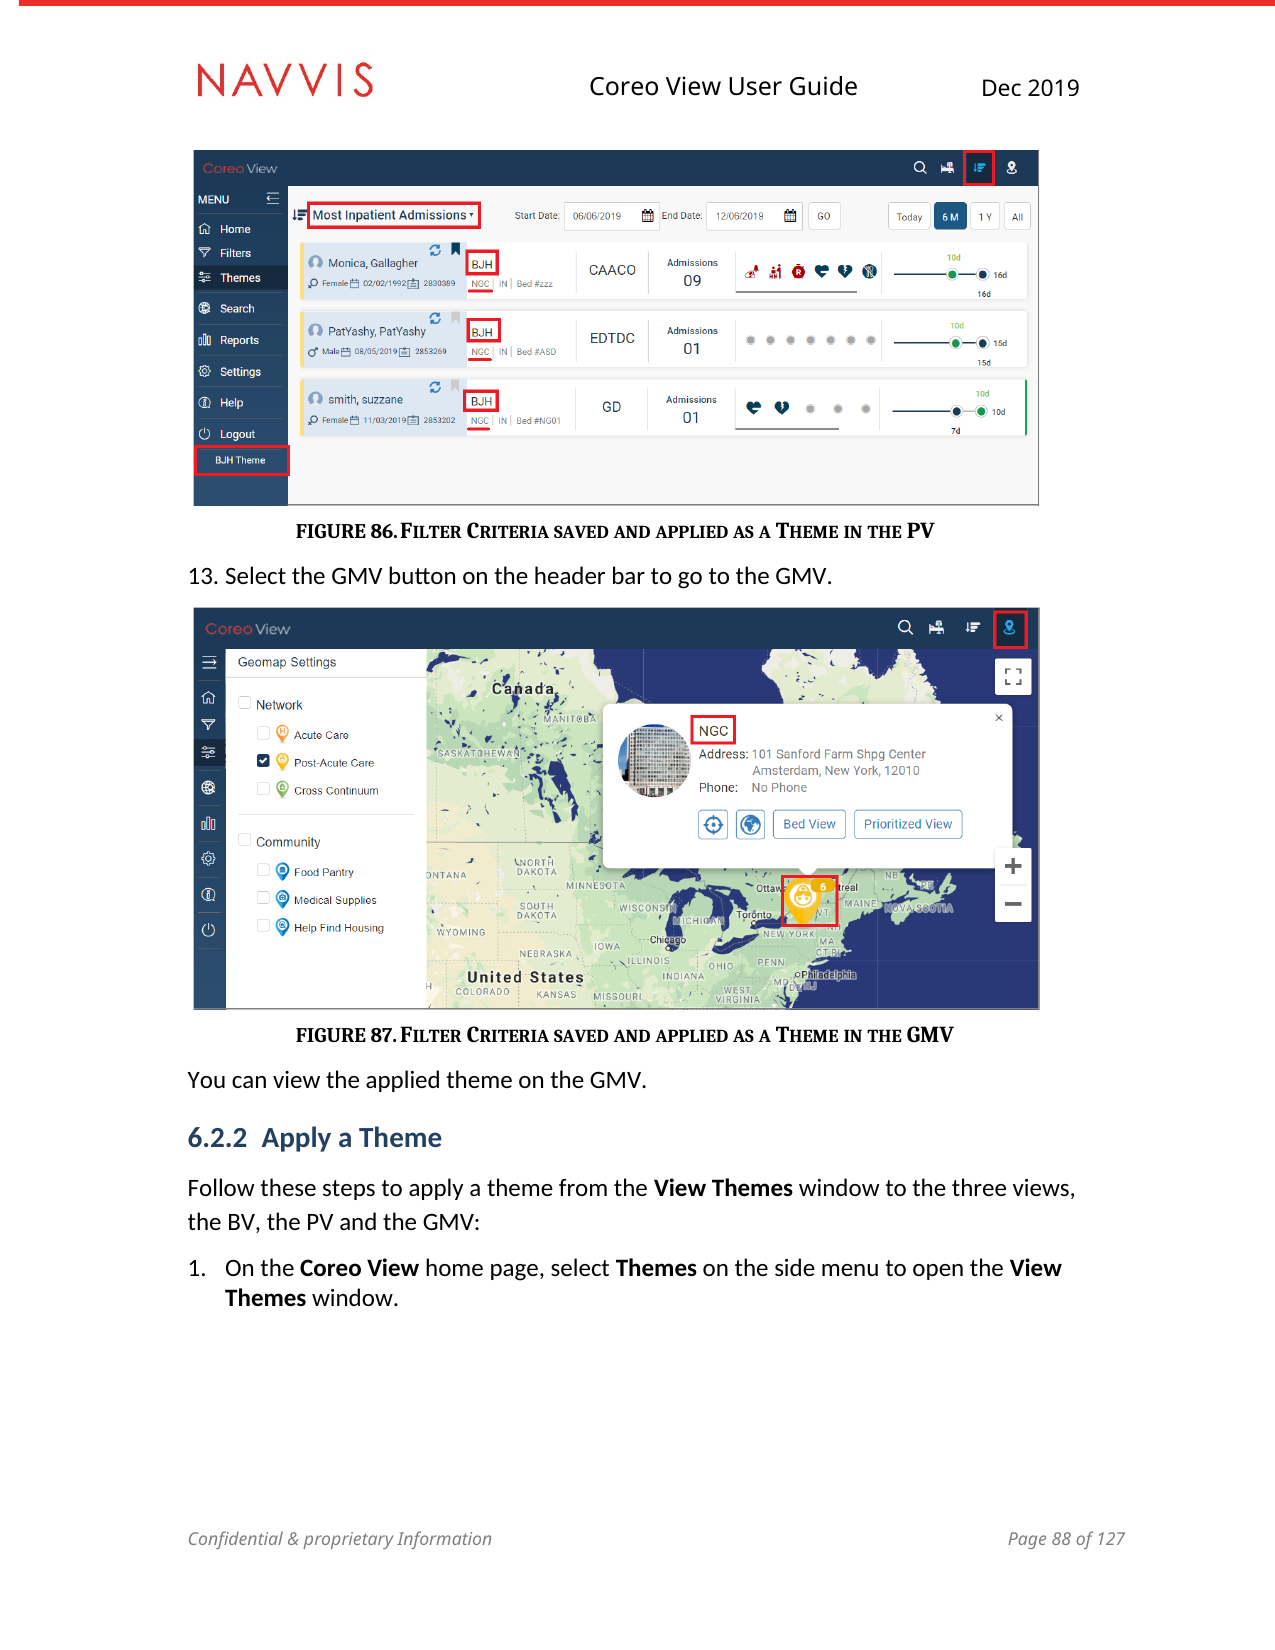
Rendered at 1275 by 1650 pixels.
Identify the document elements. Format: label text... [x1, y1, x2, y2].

text Filter Criteria saved and applied as a Theme in the PV [296, 518, 1087, 544]
picture [187, 55, 383, 104]
picture [193, 150, 1040, 506]
list On the Coreo View home page, select Themes on the side menu to open the View Themes window. [187, 1252, 1087, 1313]
subtitle Apply a Theme [187, 1119, 1087, 1154]
text Follow these steps to apply a theme from the View Themes window to the three views, the BV, the PV and the GMV: [187, 1172, 1087, 1236]
text Filter Criteria saved and applied as a Theme in the GMV [296, 1022, 1087, 1048]
text You can view the applied theme on the GMV. [187, 1064, 1087, 1095]
list Select the GMV button on the header bar to go to the GMV. [187, 560, 1087, 591]
picture [193, 607, 1040, 1010]
